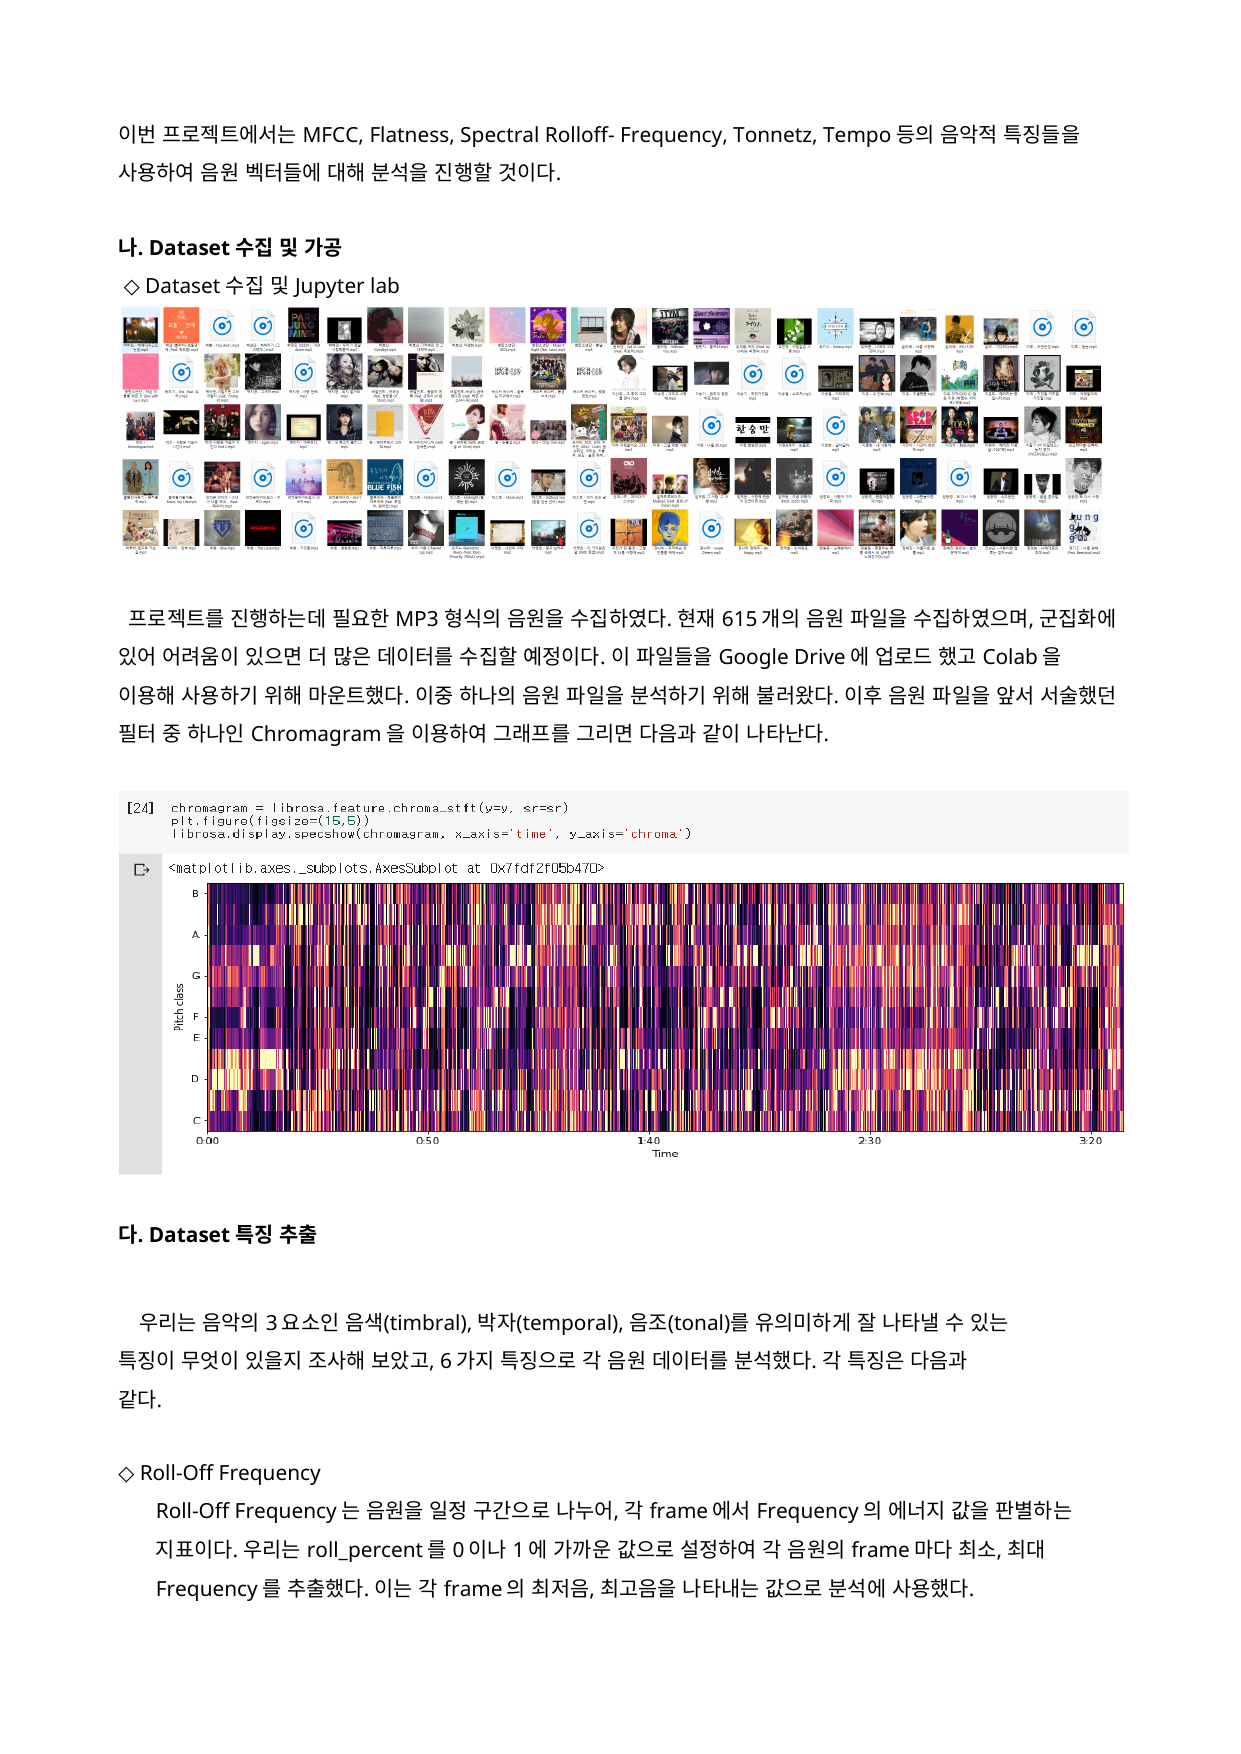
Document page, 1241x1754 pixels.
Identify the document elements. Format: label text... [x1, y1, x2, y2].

text 프로젝트를 진행하는데 필요한 MP3 형식의 음원을 수집하였다. 현재 615개의 음원 파일을 수집하였으며, 군집화에 있어 어려움이 있으면 더 많은 데이터를 수집할 예정이다. 이 파일들을 Google Drive에 업로드 했고 Colab을 이용해 사용하기 위해 마운트했다. 이중 하나의 음원 파일을 분석하기 위해 불러왔다. 이후 음원 파일을 앞서 서술했던 필터 중 하나인 Chromagram을 이용하여 그래프를 그리면 다음과 같이 나타난다. [118, 602, 1122, 748]
text ◇ Roll-Off Frequency [118, 1458, 1122, 1487]
text Roll-Off Frequency는 음원을 일정 구간으로 나누어, 각 frame에서 Frequency의 에너지 값을 판별하는 지표이다. 우리는 roll_percent를 0이나 1에 가까운 값으로 설정하여 각 음원의 frame마다 최소, 최대 Frequency를 추출했다. 이는 각 frame의 최저음, 최고음을 나타내는 값으로 분석에 사용했다. [156, 1495, 1122, 1602]
text ◇ Dataset 수집 및 Jupyter lab [118, 269, 1122, 300]
picture [118, 305, 1103, 559]
text 나. Dataset 수집 및 가공 [118, 231, 1122, 261]
text 특징이 무엇이 있을지 조사해 보았고, 6가지 특징으로 각 음원 데이터를 분석했다. 각 특징은 다음과 [118, 1344, 1122, 1375]
picture [118, 791, 1130, 1175]
text 이번 프로젝트에서는 MFCC, Flatness, Spectral Rolloff- Frequency, Tonnetz, Tempo등의 음악적 특징들을 사용하여 음원 벡터들에 대해 분석을 진행할 것이다. [118, 118, 1122, 187]
text 우리는 음악의 3요소인 음색(timbral), 박자(temporal), 음조(tonal)를 유의미하게 잘 나타낼 수 있는 [128, 1306, 1122, 1336]
text 다. Dataset 특징 추출 [118, 1218, 1122, 1248]
text 같다. [118, 1383, 1122, 1413]
